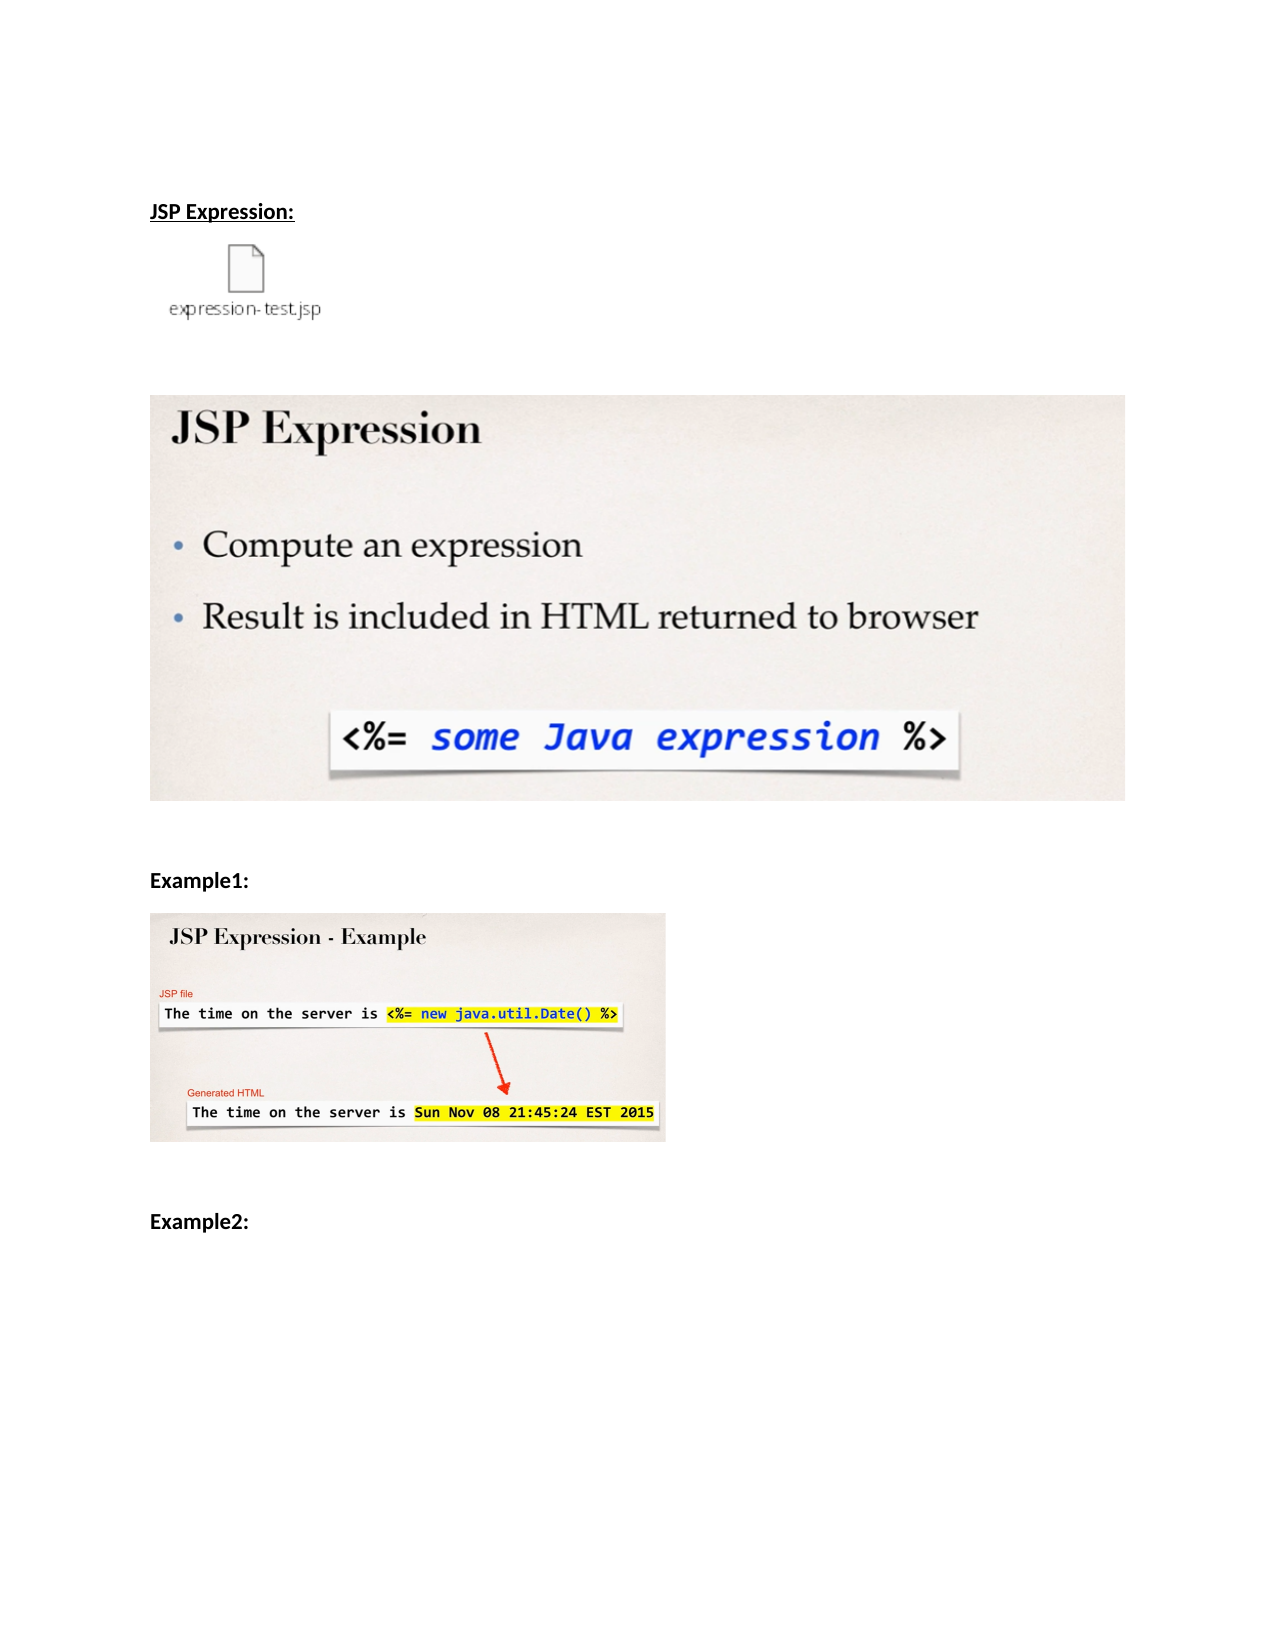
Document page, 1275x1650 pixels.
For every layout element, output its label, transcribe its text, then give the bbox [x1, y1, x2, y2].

picture [150, 913, 666, 1142]
text JSP Expression: [150, 197, 1125, 225]
text Example1: [150, 866, 1125, 894]
picture [150, 395, 1125, 801]
text Example2: [150, 1207, 1125, 1235]
